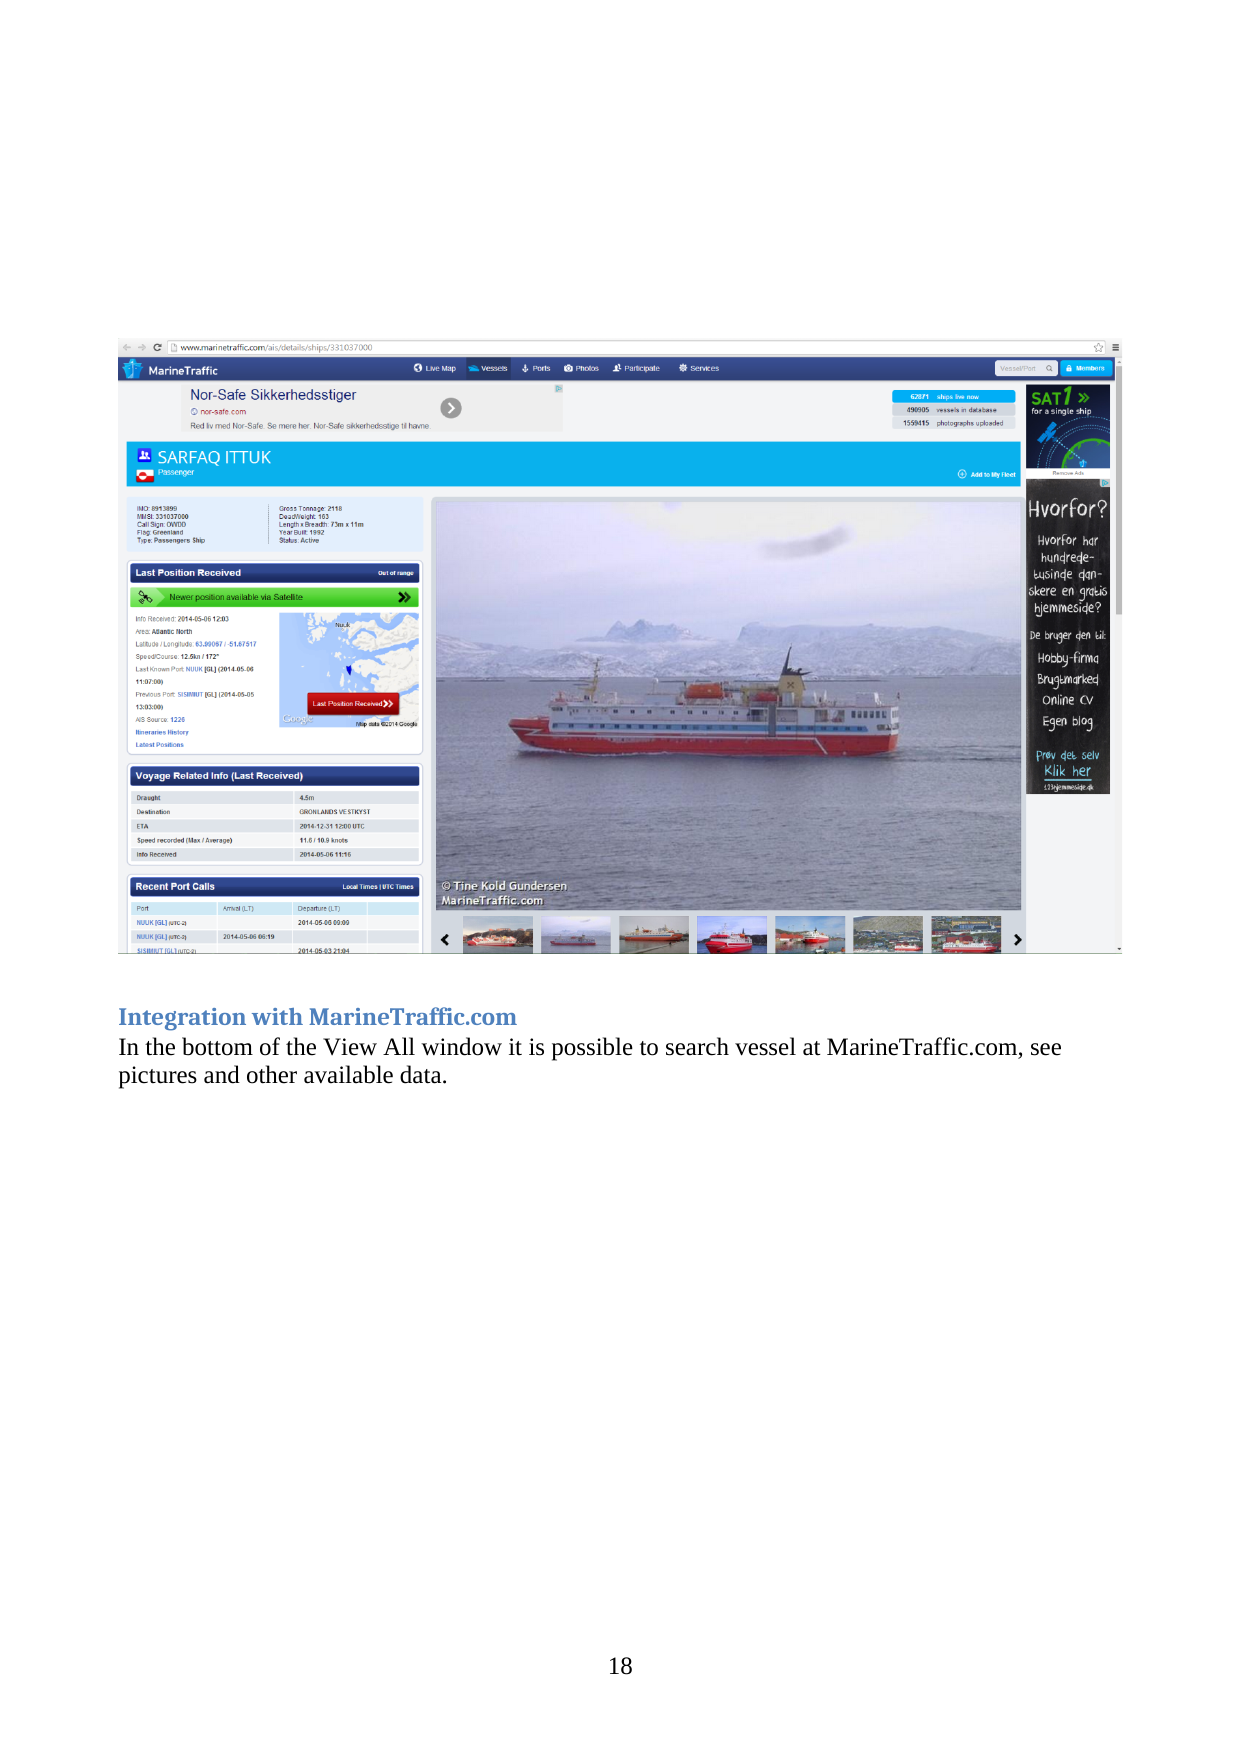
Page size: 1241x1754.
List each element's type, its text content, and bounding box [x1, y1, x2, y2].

subtitle Integration with MarineTraffic.com [118, 1003, 1122, 1032]
picture [118, 338, 1123, 954]
text In the bottom of the View All window it is possible to search vessel at MarineTraffic.com, see pictures and other available data. [118, 1032, 1122, 1089]
